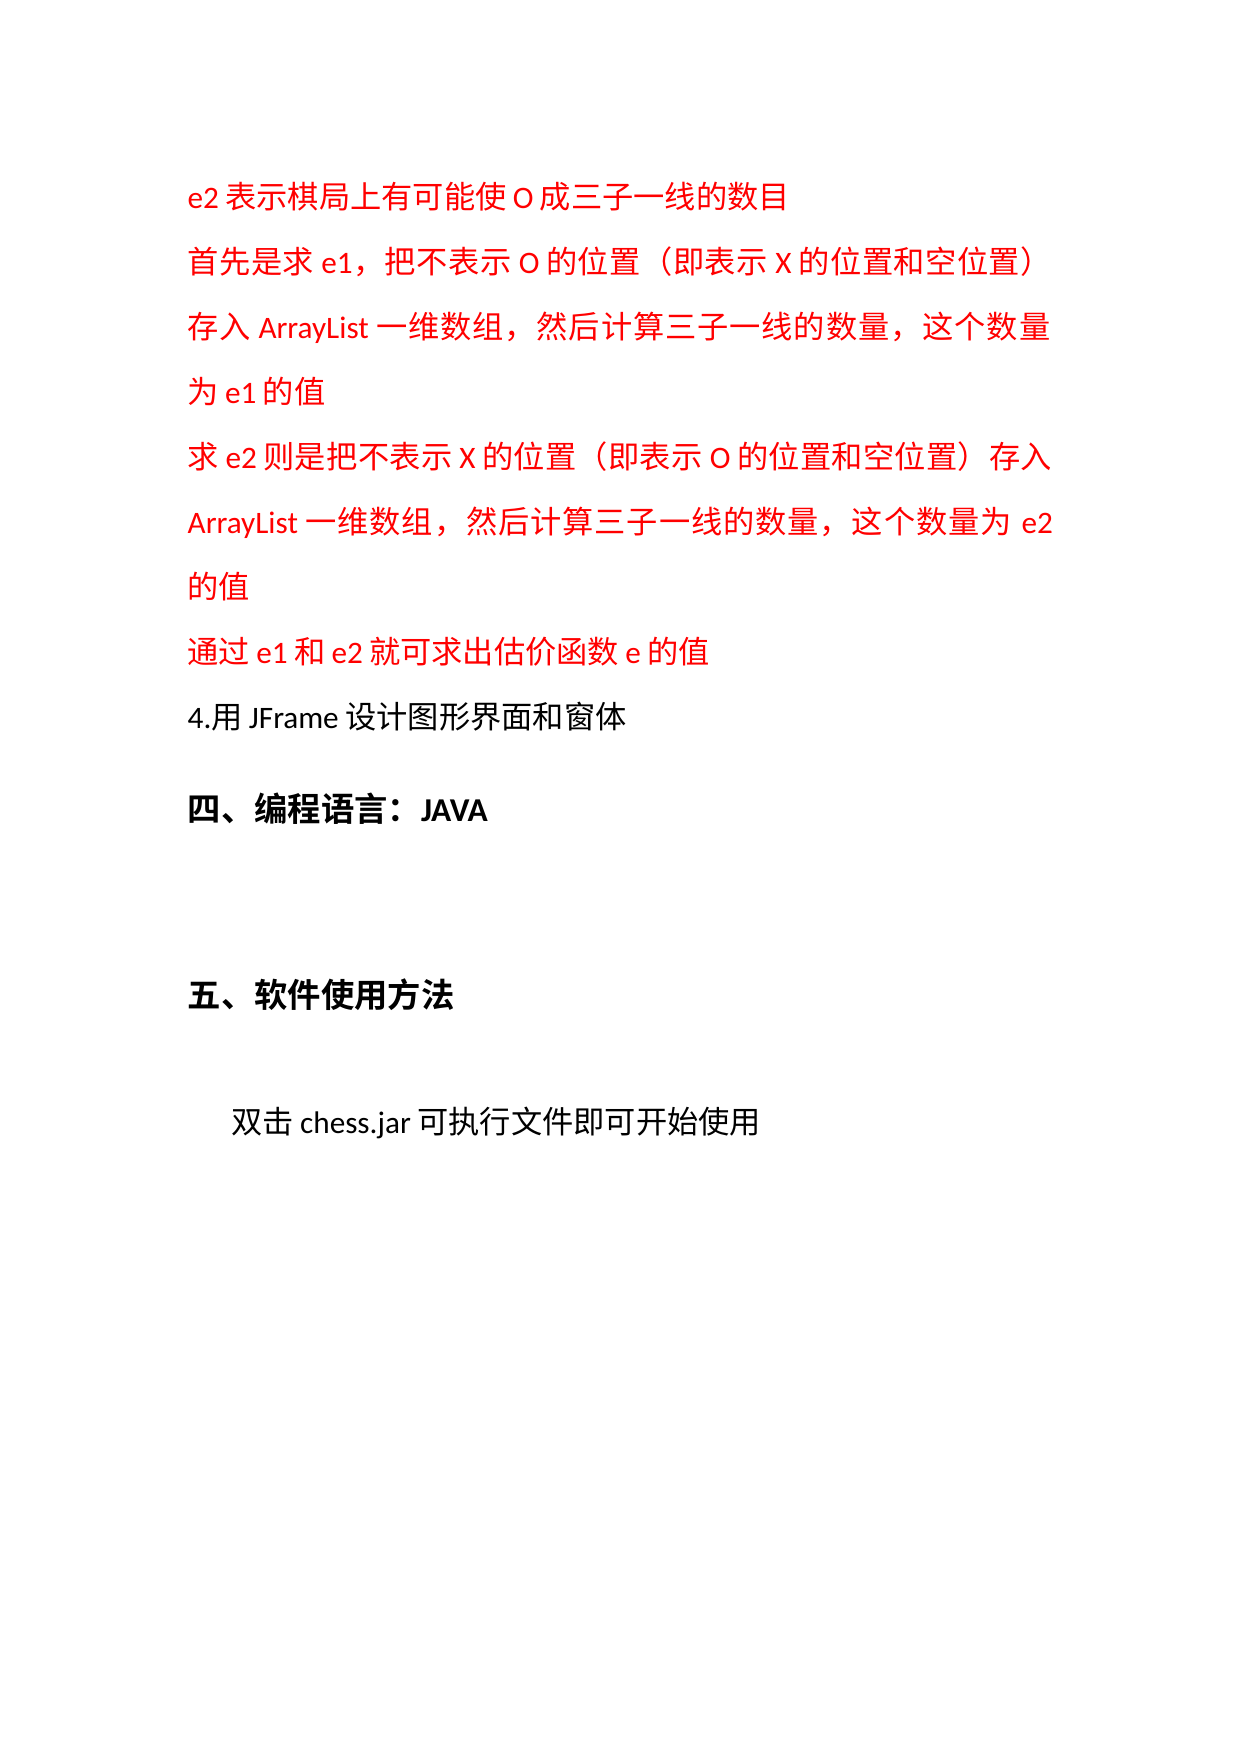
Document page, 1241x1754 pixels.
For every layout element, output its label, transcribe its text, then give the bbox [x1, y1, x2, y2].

subtitle 编程语言：JAVA [187, 774, 1053, 839]
list 首先是求e1，把不表示O的位置（即表示X的位置和空位置）存入ArrayList一维数组，然后计算三子一线的数量，这个数量为e1的值 [187, 227, 1053, 422]
list e2表示棋局上有可能使O成三子一线的数目 [187, 162, 1053, 227]
text 双击chess.jar可执行文件即可开始使用 [187, 1087, 1053, 1152]
subtitle 软件使用方法 [187, 960, 1053, 1025]
text 4.用JFrame设计图形界面和窗体 [187, 682, 1053, 747]
list 求e2则是把不表示X的位置（即表示O的位置和空位置）存入ArrayList一维数组，然后计算三子一线的数量，这个数量为e2的值 [187, 422, 1053, 617]
list 通过e1和e2就可求出估价函数e的值 [187, 617, 1053, 682]
